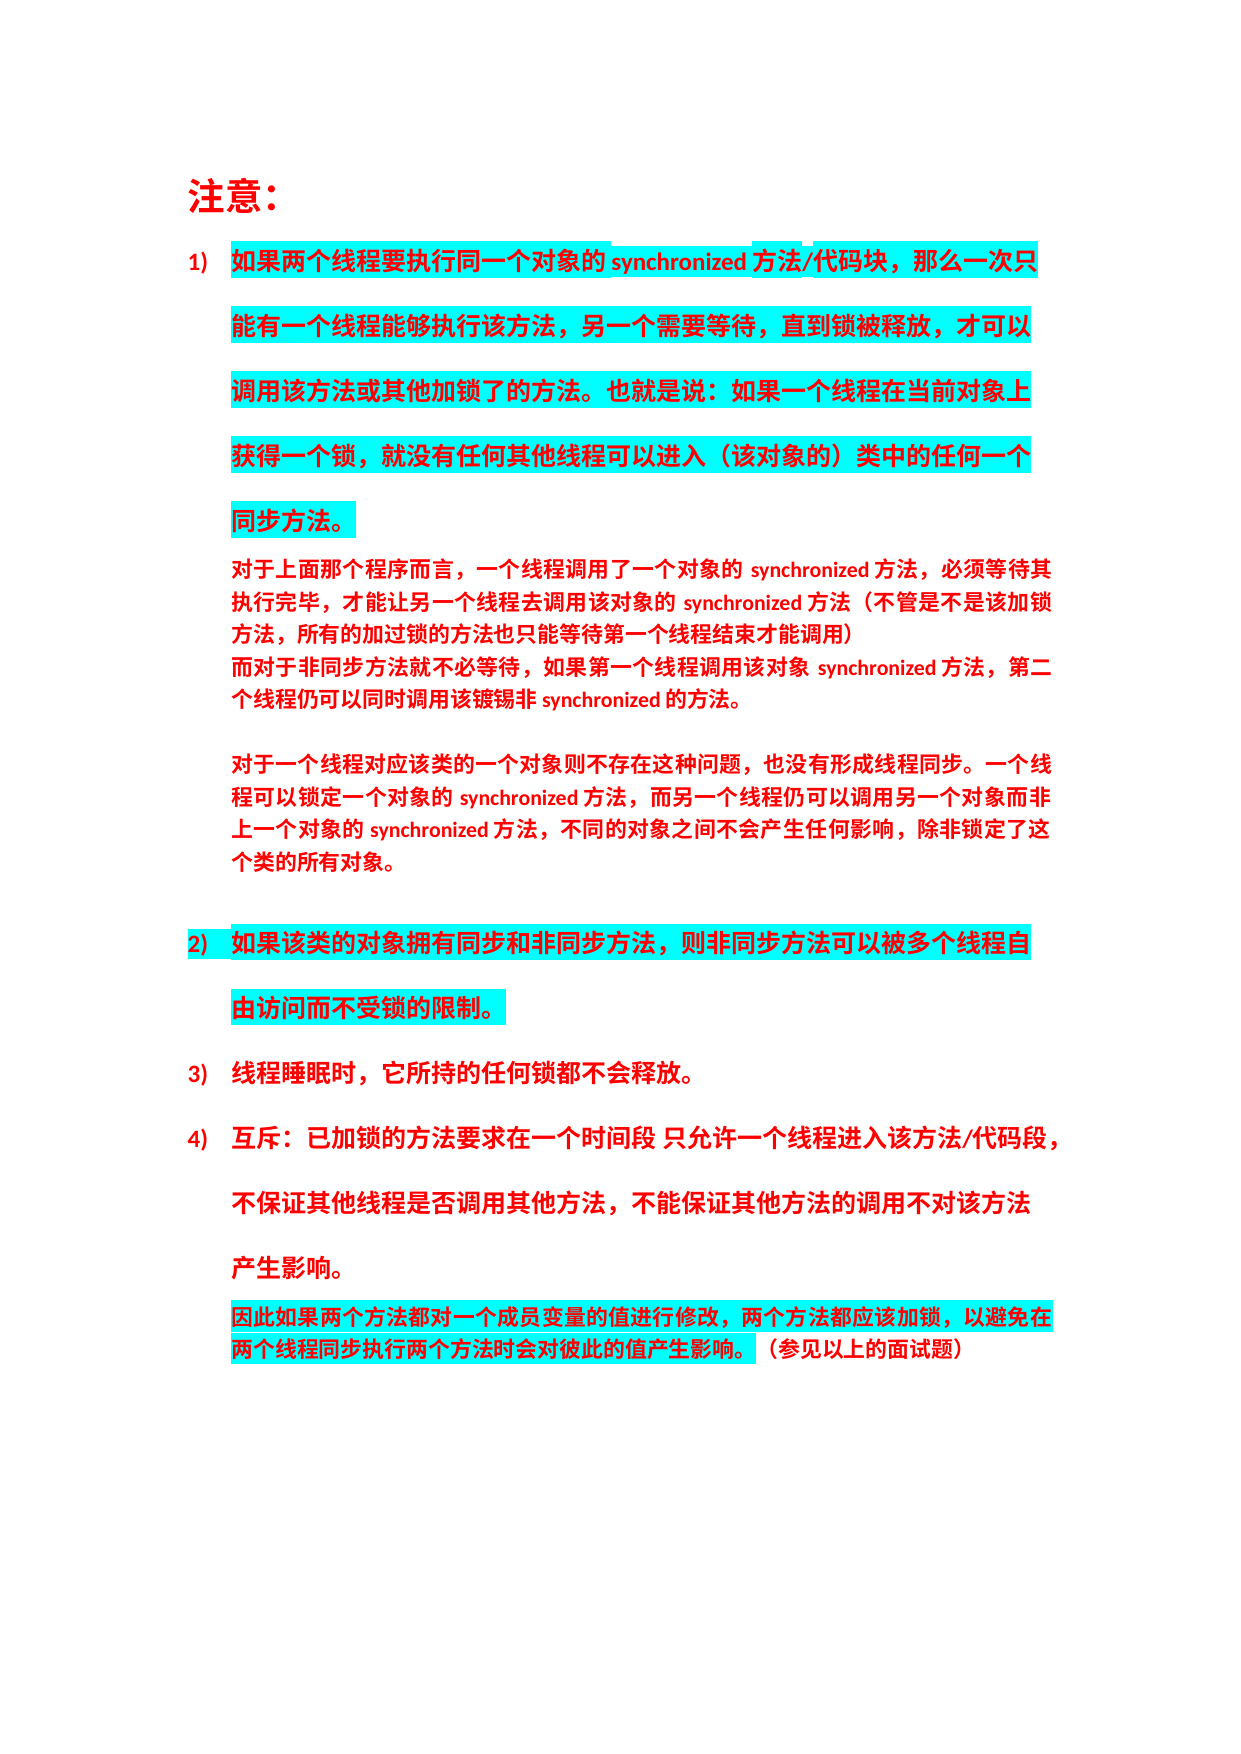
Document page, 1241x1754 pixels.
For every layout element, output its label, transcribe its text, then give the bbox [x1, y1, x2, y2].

list 如果该类的对象拥有同步和非同步方法，则非同步方法可以被多个线程自由访问而不受锁的限制。 [187, 909, 1053, 1039]
text 因此如果两个方法都对一个成员变量的值进行修改，两个方法都应该加锁，以避免在两个线程同步执行两个方法时会对彼此的值产生影响。（参见以上的面试题） [231, 1332, 1053, 1364]
text 对于上面那个程序而言，一个线程调用了一个对象的synchronized方法，必须等待其执行完毕，才能让另一个线程去调用该对象的synchronized方法（不管是不是该加锁方法，所有的加过锁的方法也只能等待第一个线程结束才能调用） [231, 552, 1053, 649]
list 如果两个线程要执行同一个对象的synchronized方法/代码块，那么一次只能有一个线程能够执行该方法，另一个需要等待，直到锁被释放，才可以调用该方法或其他加锁了的方法。也就是说：如果一个线程在当前对象上获得一个锁，就没有任何其他线程可以进入（该对象的）类中的任何一个同步方法。 [187, 227, 1053, 552]
list 互斥：已加锁的方法要求在一个时间段 只允许一个线程进入该方法/代码段，不保证其他线程是否调用其他方法，不能保证其他方法的调用不对该方法产生影响。 [187, 1104, 1053, 1299]
text 对于一个线程对应该类的一个对象则不存在这种问题，也没有形成线程同步。一个线程可以锁定一个对象的synchronized方法，而另一个线程仍可以调用另一个对象而非上一个对象的synchronized方法，不同的对象之间不会产生任何影响，除非锁定了这个类的所有对象。 [231, 747, 1053, 877]
list 线程睡眠时，它所持的任何锁都不会释放。 [187, 1039, 1053, 1104]
text 注意： [187, 162, 1053, 227]
text 而对于非同步方法就不必等待，如果第一个线程调用该对象synchronized方法，第二个线程仍可以同时调用该镀锡非synchronized的方法。 [231, 649, 1053, 714]
